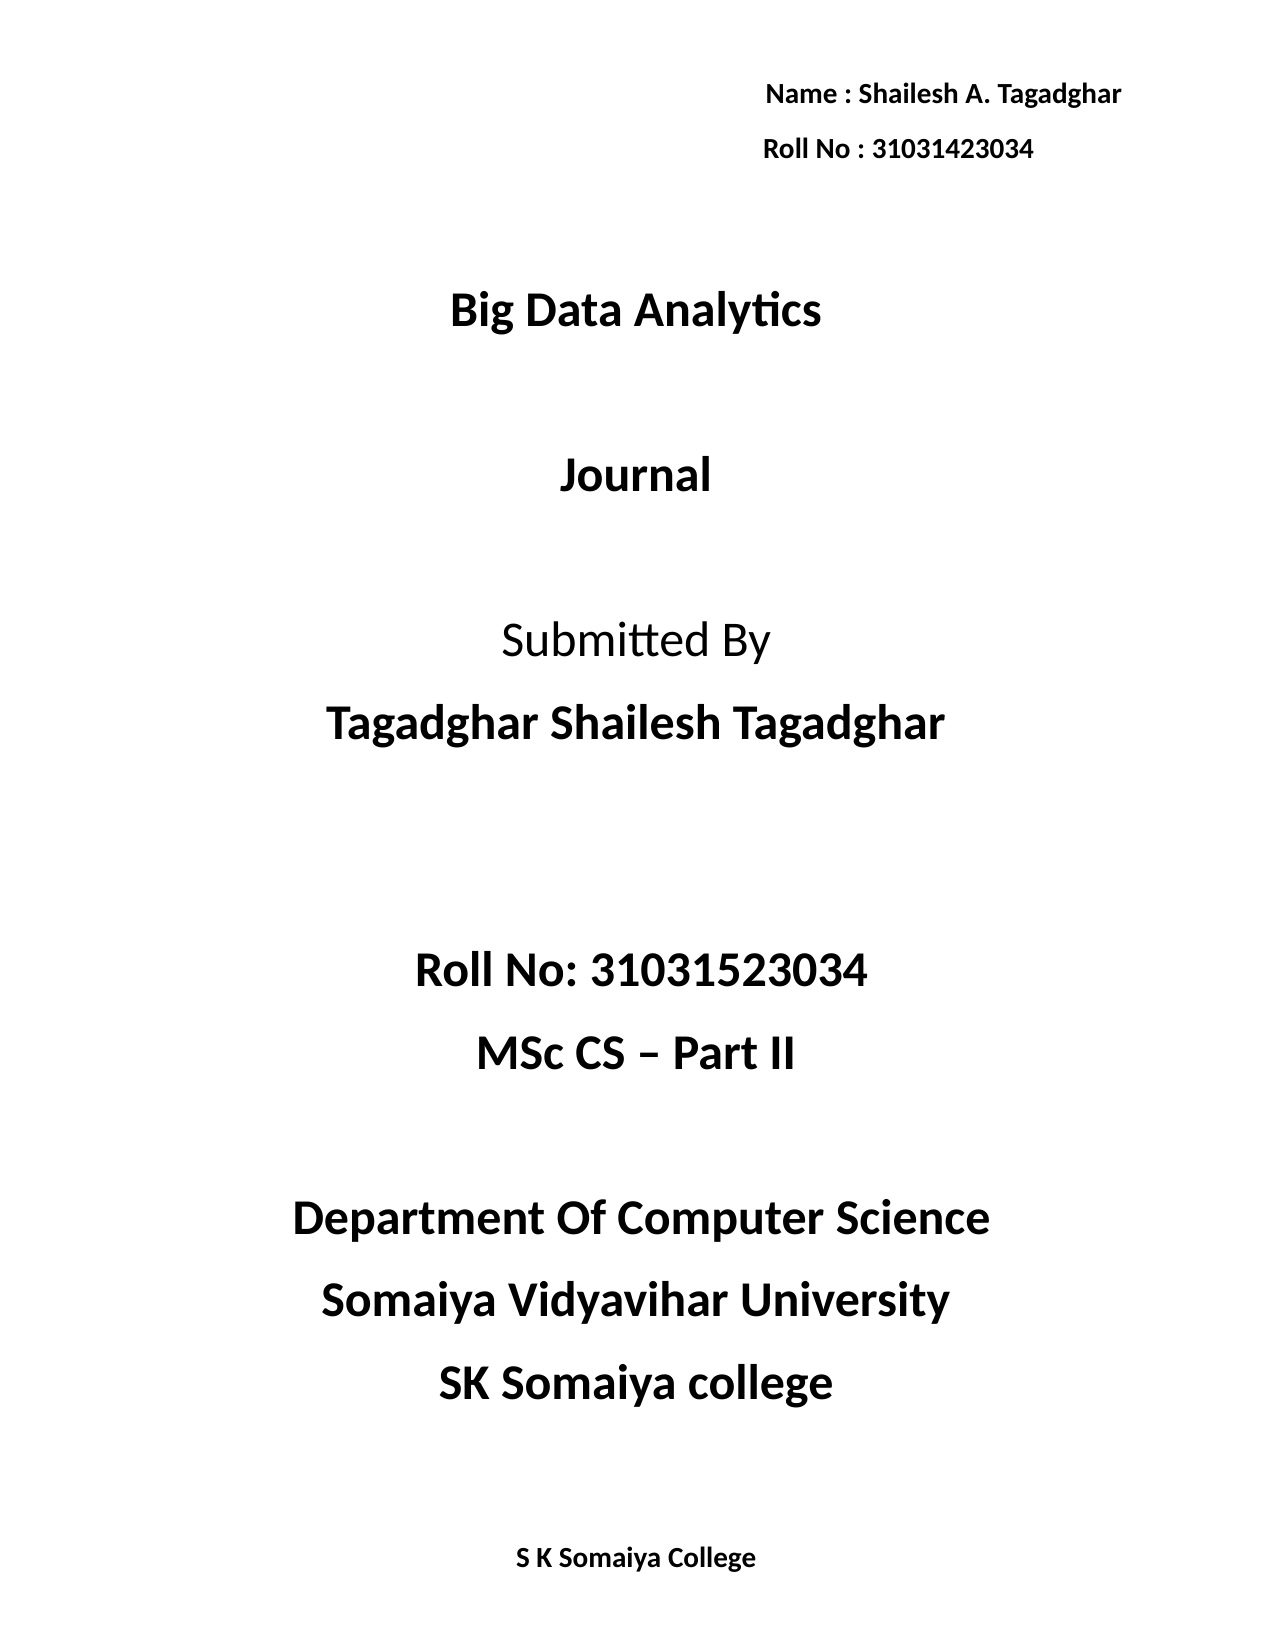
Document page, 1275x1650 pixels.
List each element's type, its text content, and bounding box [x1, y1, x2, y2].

text Department Of Computer Science [150, 1186, 1122, 1247]
text Submitted By [150, 608, 1122, 669]
text Journal [150, 443, 1122, 504]
text MSc CS – Part II [150, 1021, 1122, 1082]
text Big Data Analytics [150, 278, 1122, 339]
text Somaiya Vidyavihar University [150, 1268, 1122, 1329]
text Roll No: 31031523034 [150, 938, 1122, 999]
text Tagadghar Shailesh Tagadghar [150, 691, 1122, 752]
text SK Somaiya college [150, 1351, 1122, 1412]
